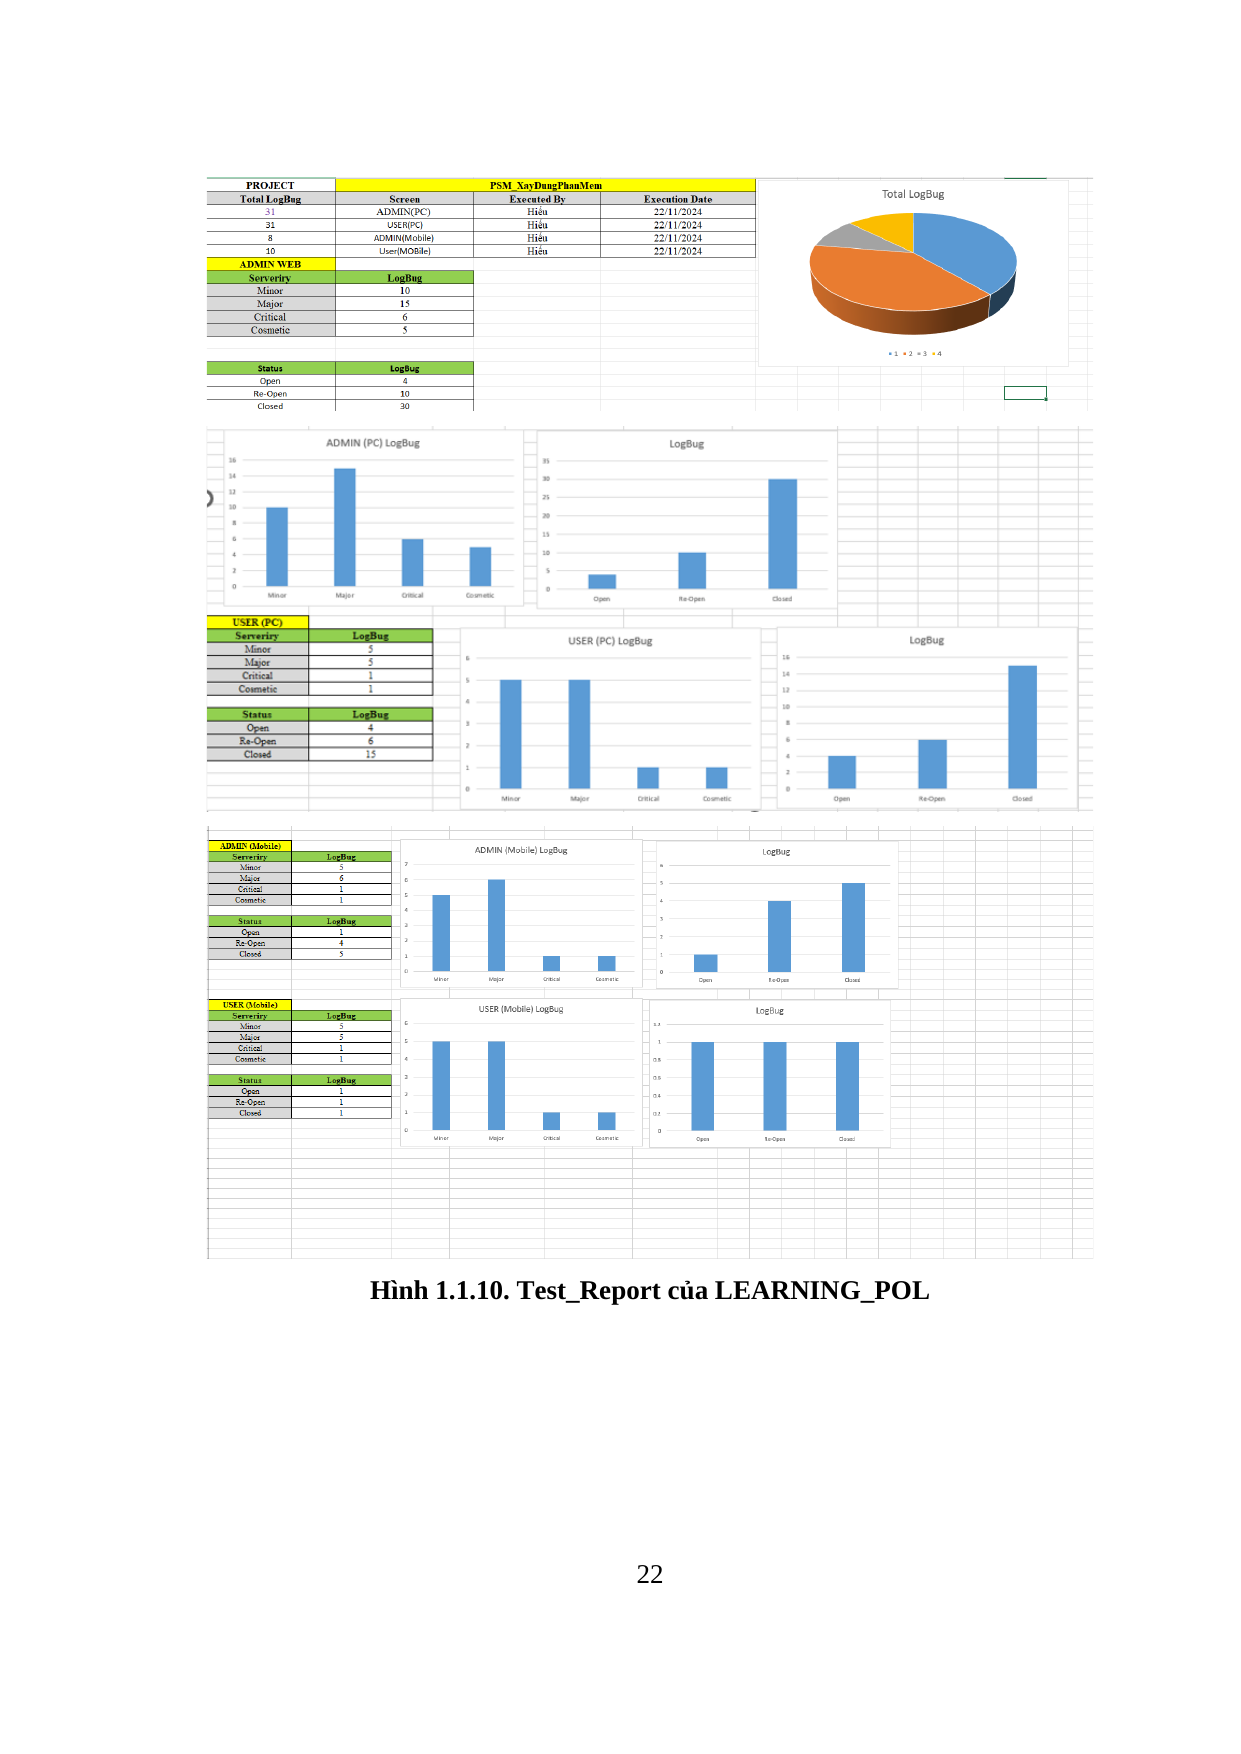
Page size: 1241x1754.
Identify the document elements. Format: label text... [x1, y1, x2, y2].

text Hình 1.1.10. Test_Report của LEARNING_POL [207, 1274, 1093, 1305]
picture [206, 177, 1094, 411]
picture [206, 826, 1094, 1259]
picture [206, 426, 1094, 812]
